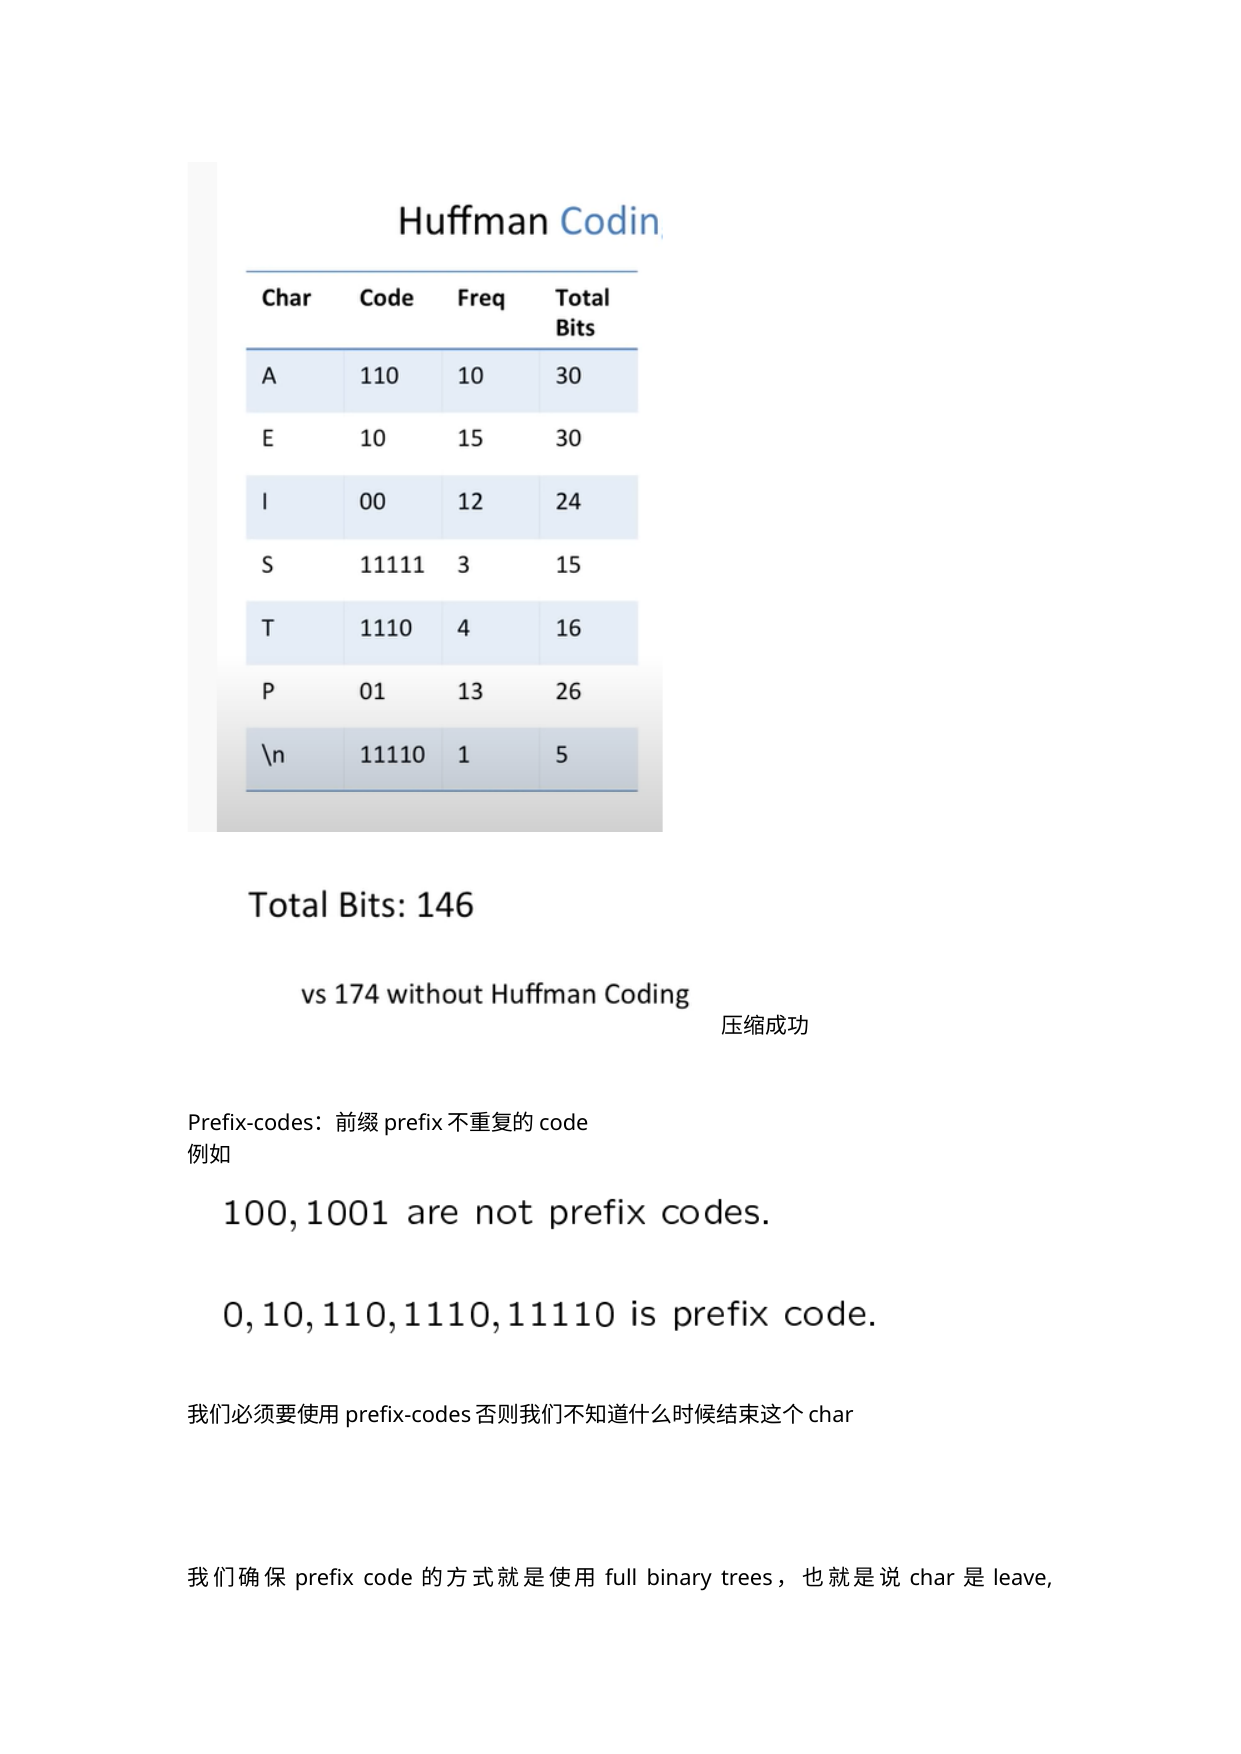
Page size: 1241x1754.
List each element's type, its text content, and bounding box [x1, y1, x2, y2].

text 我们必须要使用prefix-codes否则我们不知道什么时候结束这个char [187, 1397, 1053, 1429]
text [187, 1559, 1053, 1592]
picture [187, 844, 722, 1034]
picture [187, 162, 663, 832]
text Prefix-codes：前缀prefix不重复的code [187, 1104, 1053, 1137]
text 例如 [187, 1137, 1053, 1169]
picture [187, 1169, 968, 1371]
